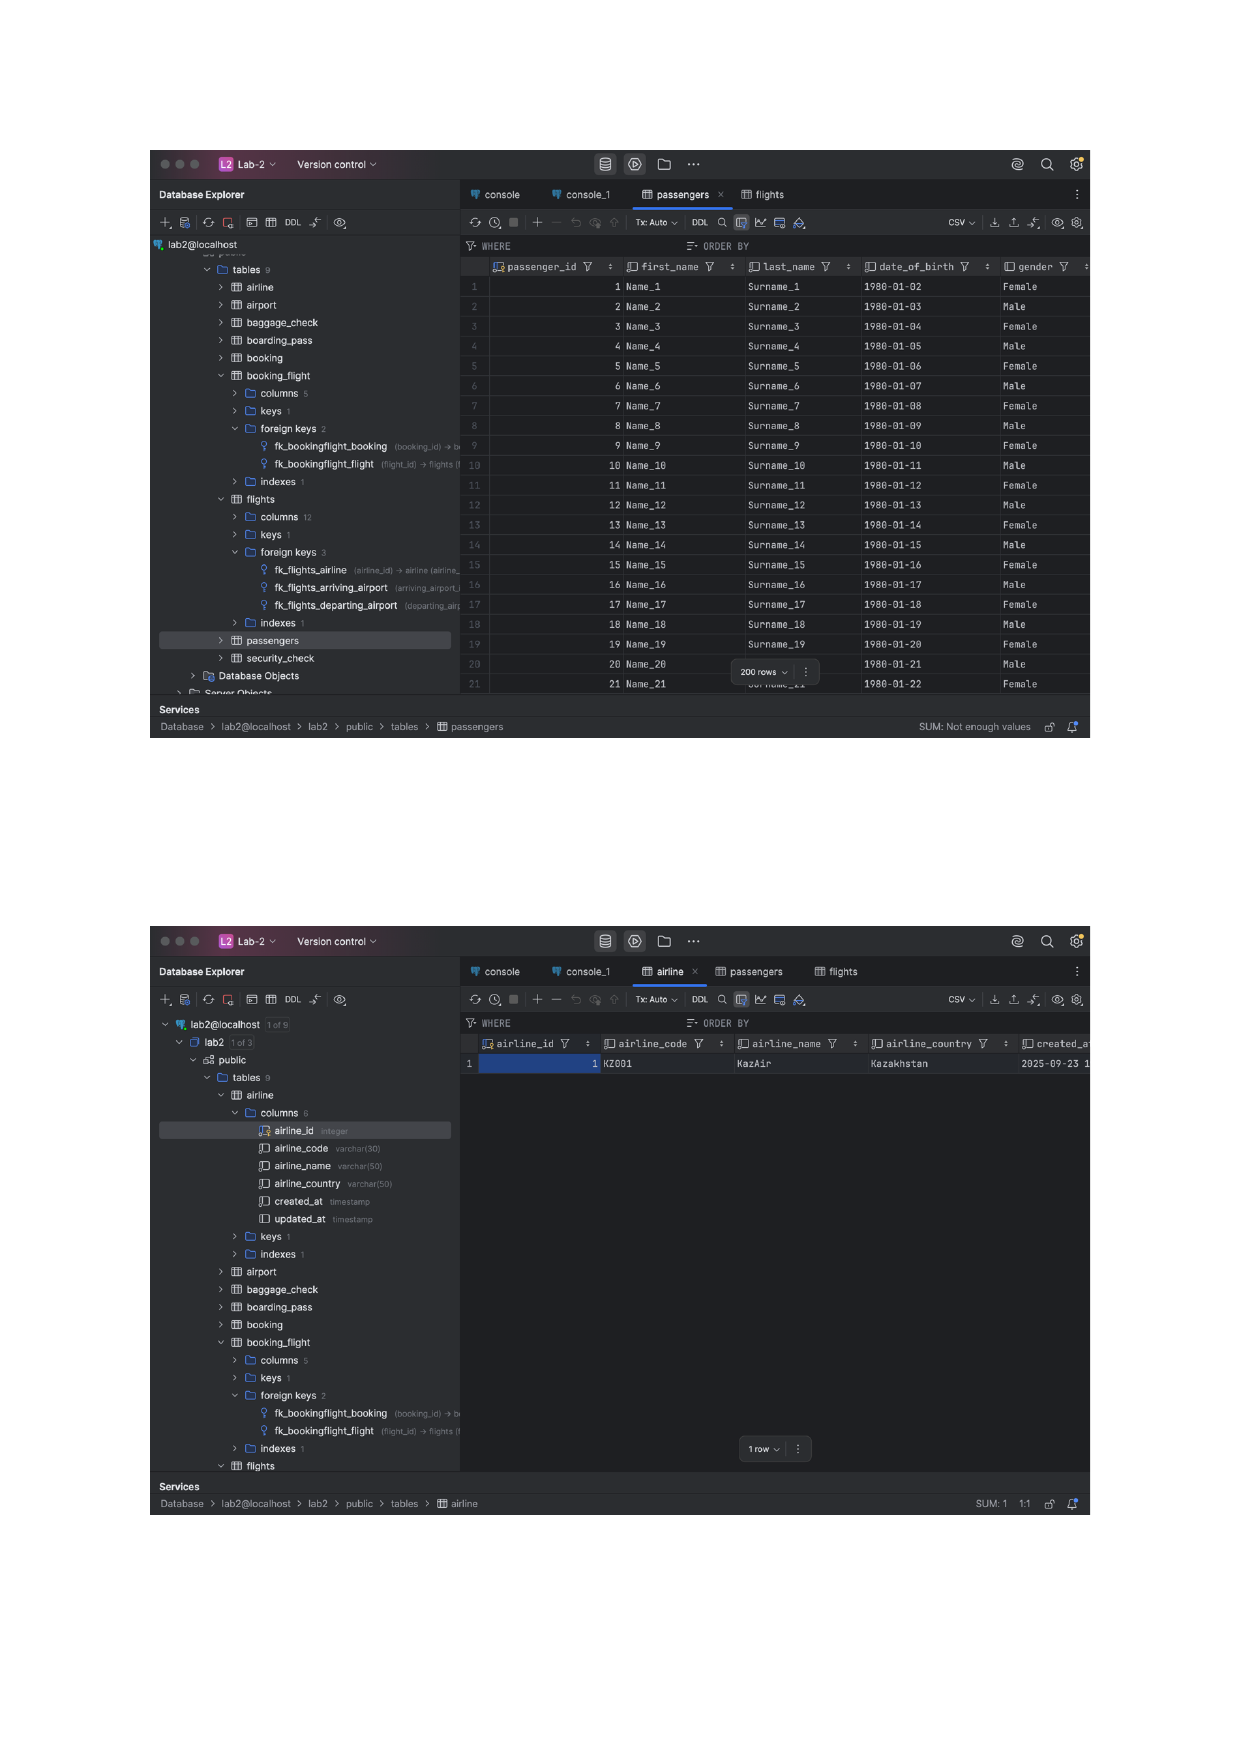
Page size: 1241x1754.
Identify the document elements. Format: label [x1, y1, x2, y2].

picture [150, 150, 1091, 738]
picture [150, 926, 1091, 1515]
